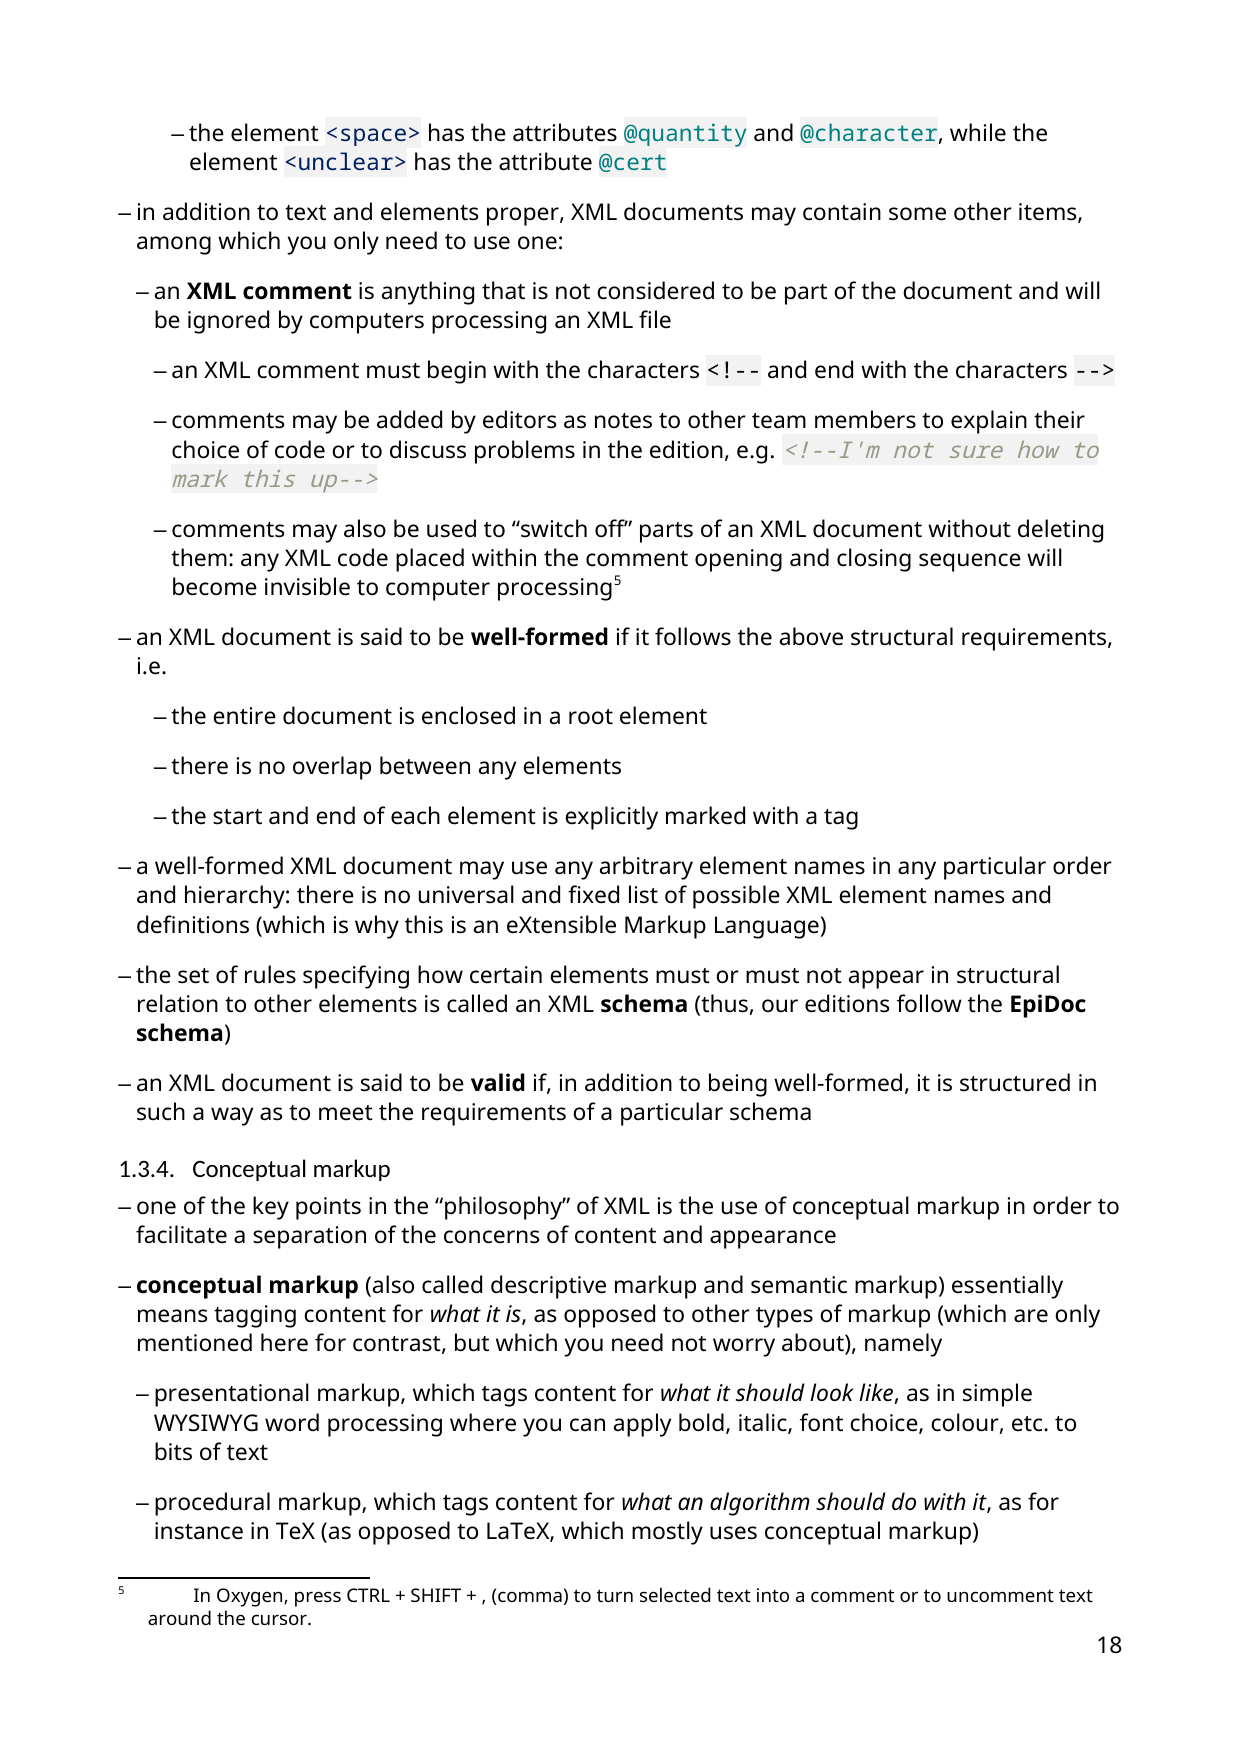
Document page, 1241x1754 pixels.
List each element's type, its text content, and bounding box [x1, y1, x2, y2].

list comments may be added by editors as notes to other team members to explain their choice of code or to discuss problems in the edition, e.g. <!--I'm not sure how to mark this up--> [153, 406, 1122, 493]
list an XML document is said to be valid if, in addition to being well-formed, it is structured in such a way as to meet the requirements of a particular schema [118, 1068, 1122, 1126]
list the start and end of each element is explicitly marked with a tag [153, 801, 1122, 831]
list the element <space> has the attributes @quantity and @character, while the element <unclear> has the attribute @cert [667, 118, 1122, 176]
subtitle Conceptual markup [118, 1147, 1122, 1185]
list procedural markup, which tags content for what an algorithm should do with it, as for instance in TeX (as opposed to LaTeX, which mostly uses conceptual markup) [136, 1487, 1122, 1545]
list conceptual markup (also called descriptive markup and semantic markup) essentially means tagging content for what it is, as opposed to other types of markup (which are only mentioned here for contrast, but which you need not worry about), namely [118, 1270, 1122, 1358]
list presentational markup, which tags content for what it should look like, as in simple WYSIWYG word processing where you can apply bold, italic, font choice, colour, etc. to bits of text [136, 1378, 1122, 1466]
list in addition to text and elements proper, XML documents may contain some other items, among which you only need to use one: [118, 197, 1122, 256]
list an XML document is said to be well-formed if it follows the above structural requirements, i.e. [118, 622, 1122, 681]
list the set of rules specifying how certain elements must or must not appear in structural relation to other elements is called an XML schema (thus, our editions follow the EpiDoc schema) [118, 960, 1122, 1047]
list a well-formed XML document may use any arbitrary element names in any particular order and hierarchy: there is no universal and fixed list of possible XML element names and definitions (which is why this is an eXtensible Markup Language) [118, 851, 1122, 939]
list the element <space> has the attributes @quantity and @character, while the element <unclear> has the attribute @cert [407, 118, 624, 176]
list an XML comment must begin with the characters <!-- and end with the characters --> [153, 356, 706, 385]
list one of the key points in the “philosophy” of XML is the use of conceptual markup in order to facilitate a separation of the concerns of content and appearance [118, 1191, 1122, 1249]
list the element <space> has the attributes @quantity and @character, while the element <unclear> has the attribute @cert [171, 118, 325, 176]
list an XML comment must begin with the characters <!-- and end with the characters --> [761, 356, 1074, 385]
list there is no overlap between any elements [153, 751, 1122, 781]
list the entire document is enclosed in a root element [153, 701, 1122, 731]
list comments may also be used to “switch off” parts of an XML document without deleting them: any XML code placed within the comment opening and closing sequence will become invisible to computer processing [153, 514, 1122, 601]
list an XML comment is anything that is not considered to be part of the document and will be ignored by computers processing an XML file [136, 276, 1122, 335]
